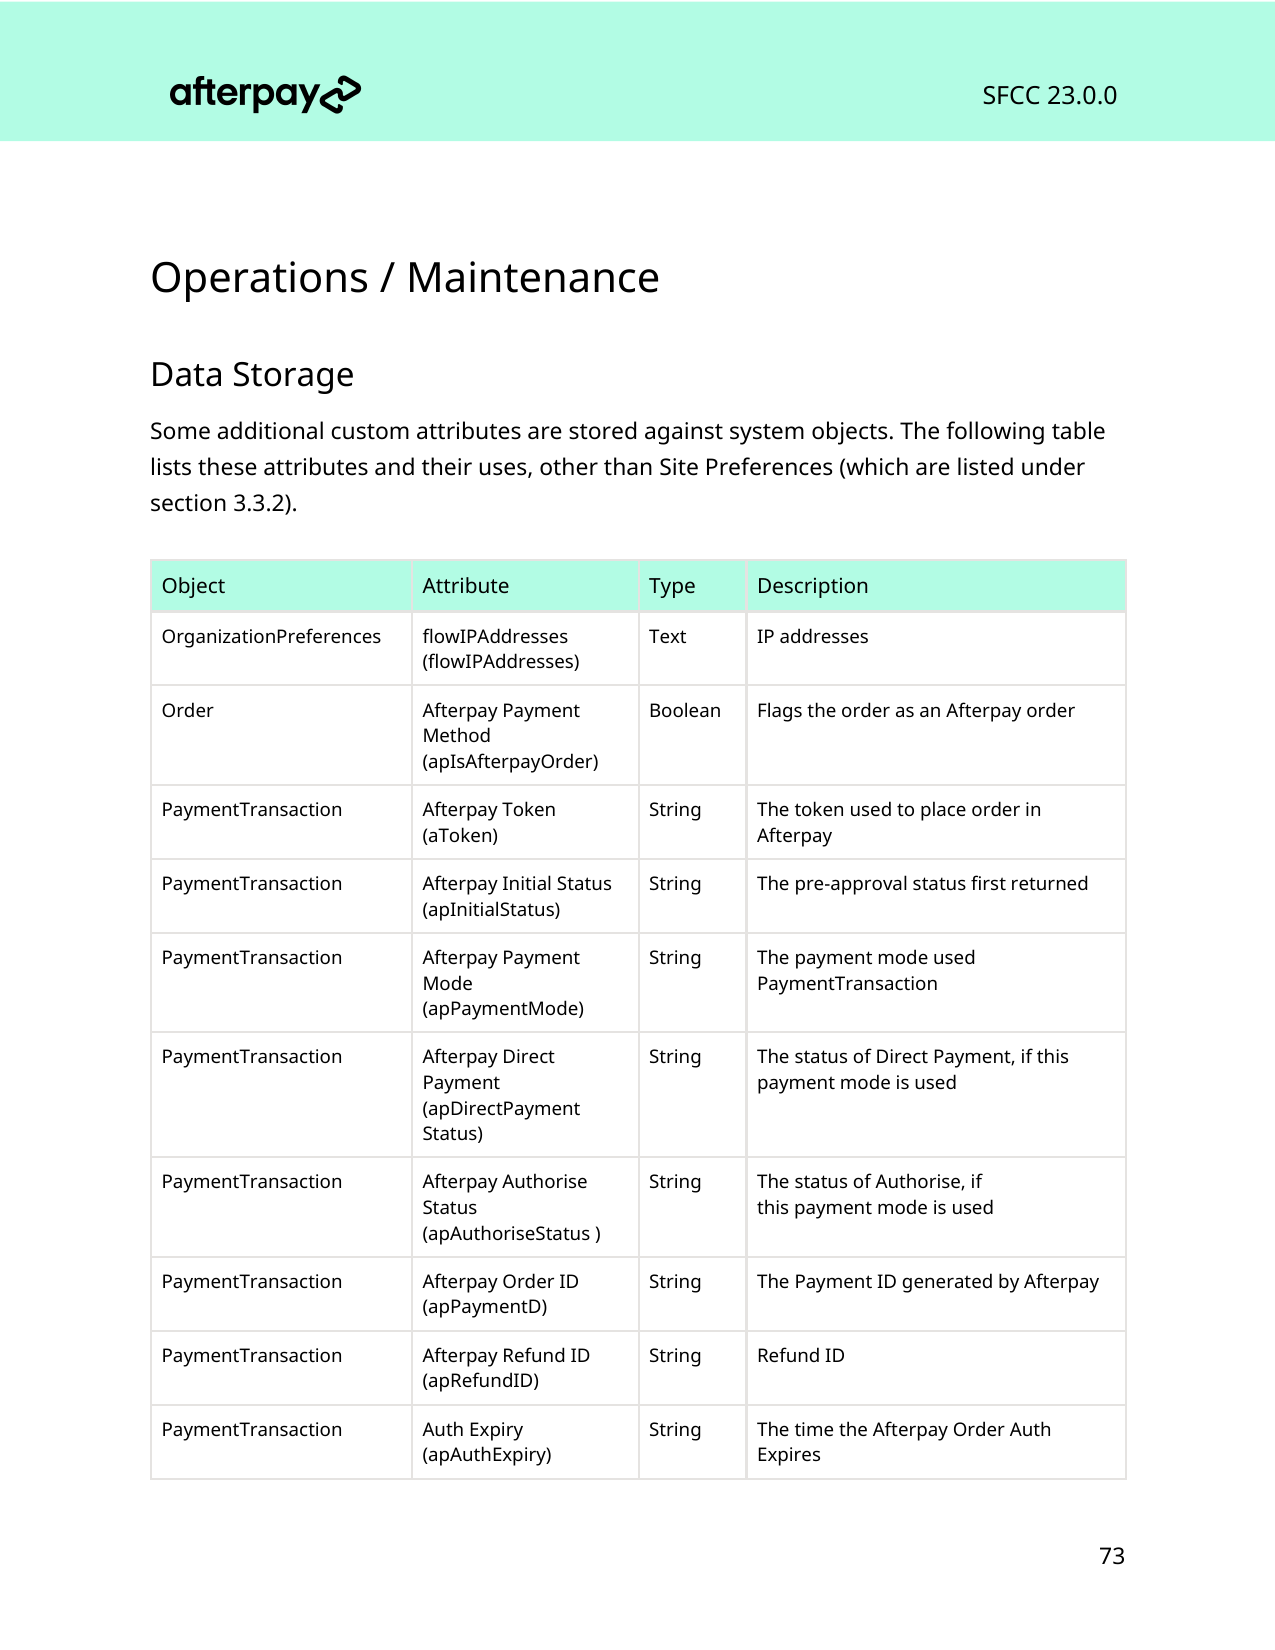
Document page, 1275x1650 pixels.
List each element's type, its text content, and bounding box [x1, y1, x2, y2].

table_cell PaymentTransaction [152, 786, 411, 858]
table_cell PaymentTransaction [152, 860, 411, 932]
table_cell PaymentTransaction [152, 1033, 411, 1156]
table_cell Afterpay Initial Status (apInitialStatus) [413, 860, 638, 932]
table_cell flowIPAddresses (flowIPAddresses) [413, 613, 638, 684]
subtitle Operations / Maintenance [150, 248, 1125, 305]
table_header Type [640, 561, 745, 610]
table_header Description [748, 561, 1125, 610]
table_cell Afterpay Payment Method (apIsAfterpayOrder) [413, 686, 638, 784]
table_cell Afterpay Order ID (apPaymentD) [413, 1258, 638, 1330]
table_cell PaymentTransaction [152, 1258, 411, 1330]
table_cell Afterpay Authorise Status (apAuthoriseStatus ) [413, 1158, 638, 1256]
table_cell The status of Authorise, if this payment mode is used [748, 1158, 1125, 1256]
table_cell PaymentTransaction [152, 934, 411, 1031]
table_cell PaymentTransaction [152, 1332, 411, 1404]
table_cell String [640, 1158, 745, 1256]
table_cell The Payment ID generated by Afterpay [748, 1258, 1125, 1330]
table_cell Afterpay Refund ID (apRefundID) [413, 1332, 638, 1404]
table_cell Boolean [640, 686, 745, 784]
table_cell OrganizationPreferences [152, 613, 411, 684]
table_header Attribute [413, 561, 638, 610]
table_cell Flags the order as an Afterpay order [748, 686, 1125, 784]
table_cell String [640, 1406, 745, 1478]
table_cell String [640, 934, 745, 1031]
table_cell String [640, 1332, 745, 1404]
table_cell Refund ID [748, 1332, 1125, 1404]
table_cell The time the Afterpay Order Auth Expires [748, 1406, 1125, 1478]
table_cell Afterpay Payment Mode (apPaymentMode) [413, 934, 638, 1031]
table_cell String [640, 1258, 745, 1330]
table_cell PaymentTransaction [152, 1406, 411, 1478]
table_cell The payment mode used PaymentTransaction [748, 934, 1125, 1031]
table_cell Order [152, 686, 411, 784]
picture [134, 47, 397, 142]
table_cell Afterpay Token (aToken) [413, 786, 638, 858]
table_cell Afterpay Direct Payment (apDirectPayment Status) [413, 1033, 638, 1156]
table_cell String [640, 1033, 745, 1156]
table_cell Auth Expiry (apAuthExpiry) [413, 1406, 638, 1478]
subtitle Data Storage [150, 351, 1125, 396]
table_cell String [640, 786, 745, 858]
table_header Object [152, 561, 411, 610]
table_cell The status of Direct Payment, if this payment mode is used [748, 1033, 1125, 1156]
table_cell The pre-approval status first returned [748, 860, 1125, 932]
table_cell IP addresses [748, 613, 1125, 684]
table_cell String [640, 860, 745, 932]
table_cell Text [640, 613, 745, 684]
table_cell PaymentTransaction [152, 1158, 411, 1256]
text Some additional custom attributes are stored against system objects. The following table lists these attributes and their uses, other than Site Preferences (which are listed under section 3.3.2). [150, 415, 1125, 518]
table_cell The token used to place order in Afterpay [748, 786, 1125, 858]
